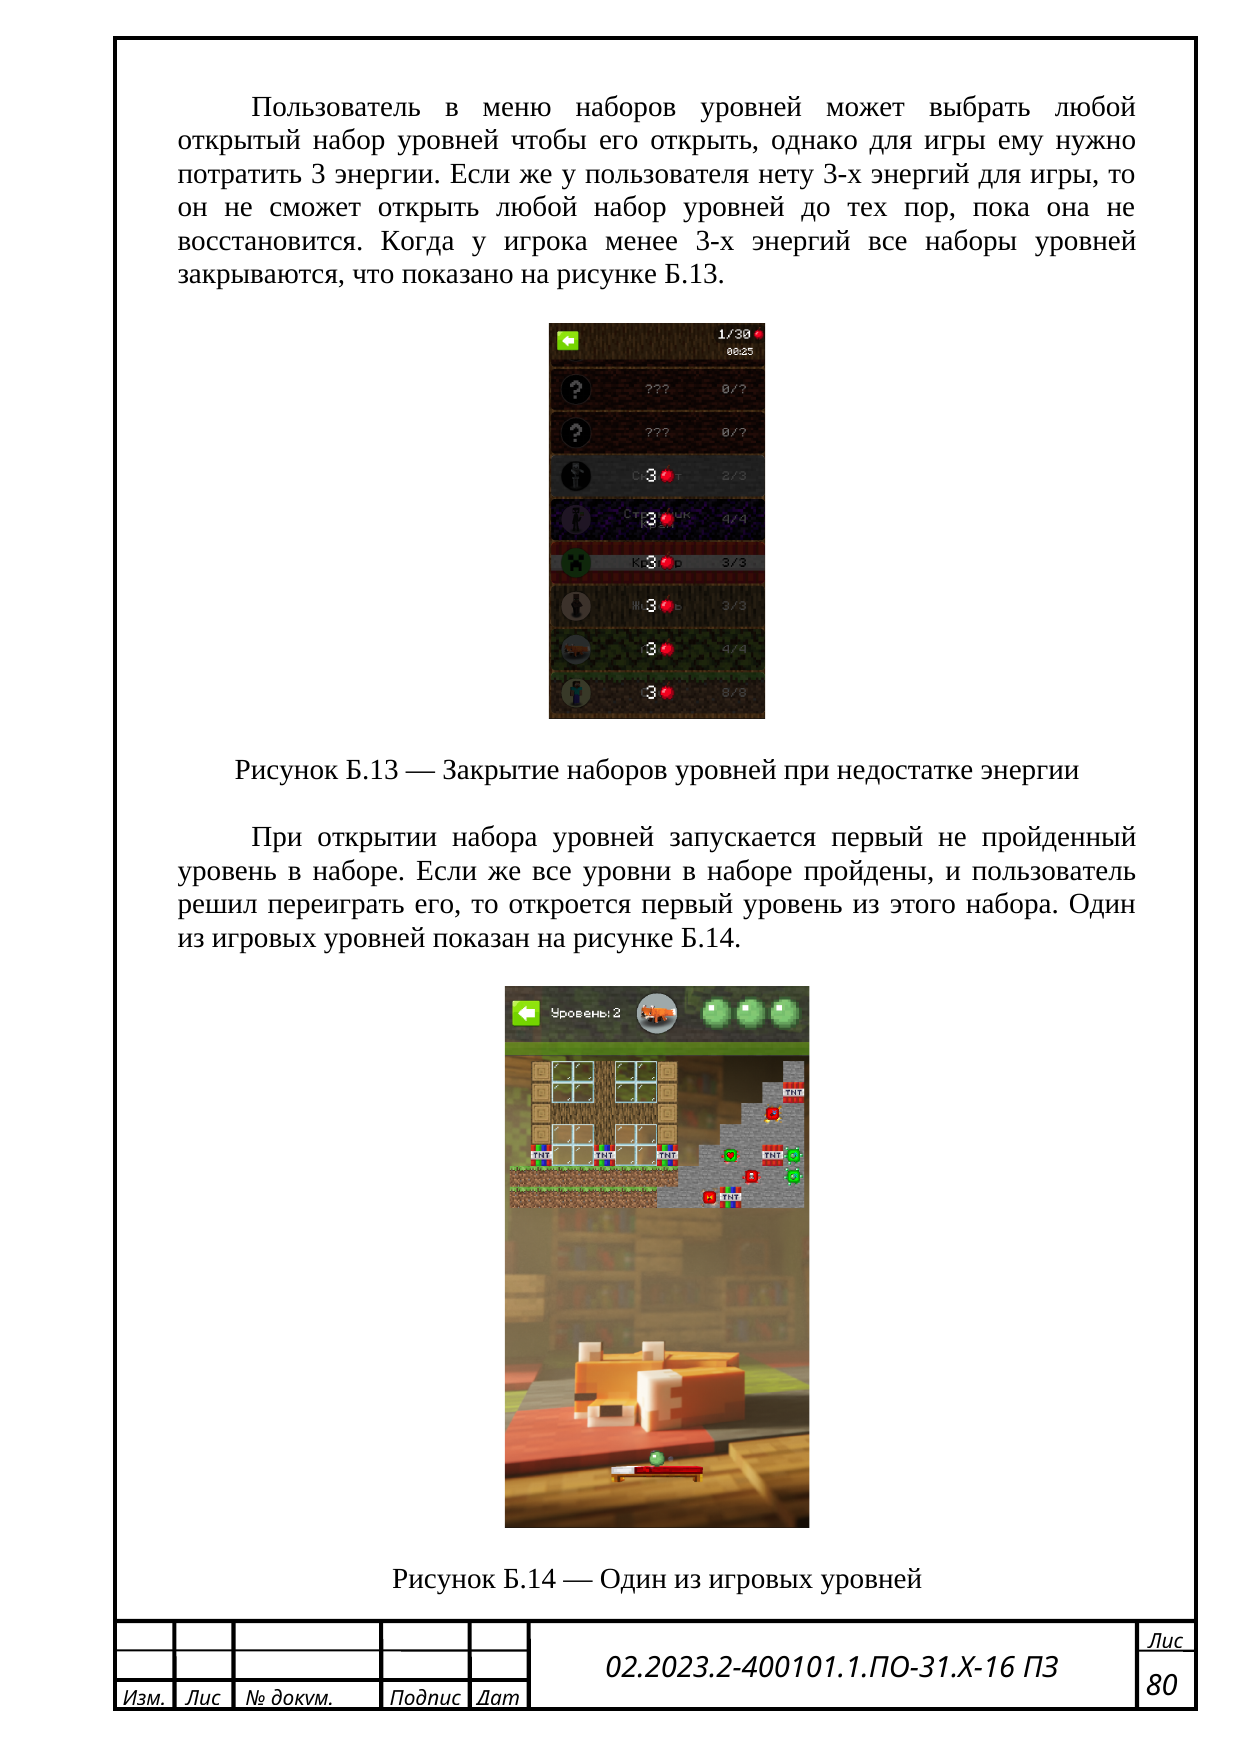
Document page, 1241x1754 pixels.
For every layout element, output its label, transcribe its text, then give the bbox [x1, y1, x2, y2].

picture [504, 986, 810, 1528]
text Рисунок Б.13 — Закрытие наборов уровней при недостатке энергии [177, 752, 1137, 786]
picture [548, 323, 766, 719]
text Рисунок Б.14 — Один из игровых уровней [177, 1562, 1137, 1595]
text При открытии набора уровней запускается первый не пройденный уровень в наборе. Если же все уровни в наборе пройдены, и пользователь решил переиграть его, то откроется первый уровень из этого набора. Один из игровых уровней показан на рисунке Б.14. [177, 819, 1137, 953]
text Пользователь в меню наборов уровней может выбрать любой открытый набор уровней чтобы его открыть, однако для игры ему нужно потратить 3 энергии. Если же у пользователя нету 3-х энергий для игры, то он не сможет открыть любой набор уровней до тех пор, пока она не восстановится. Когда у игрока менее 3-х энергий все наборы уровней закрываются, что показано на рисунке Б.13. [177, 89, 1137, 290]
